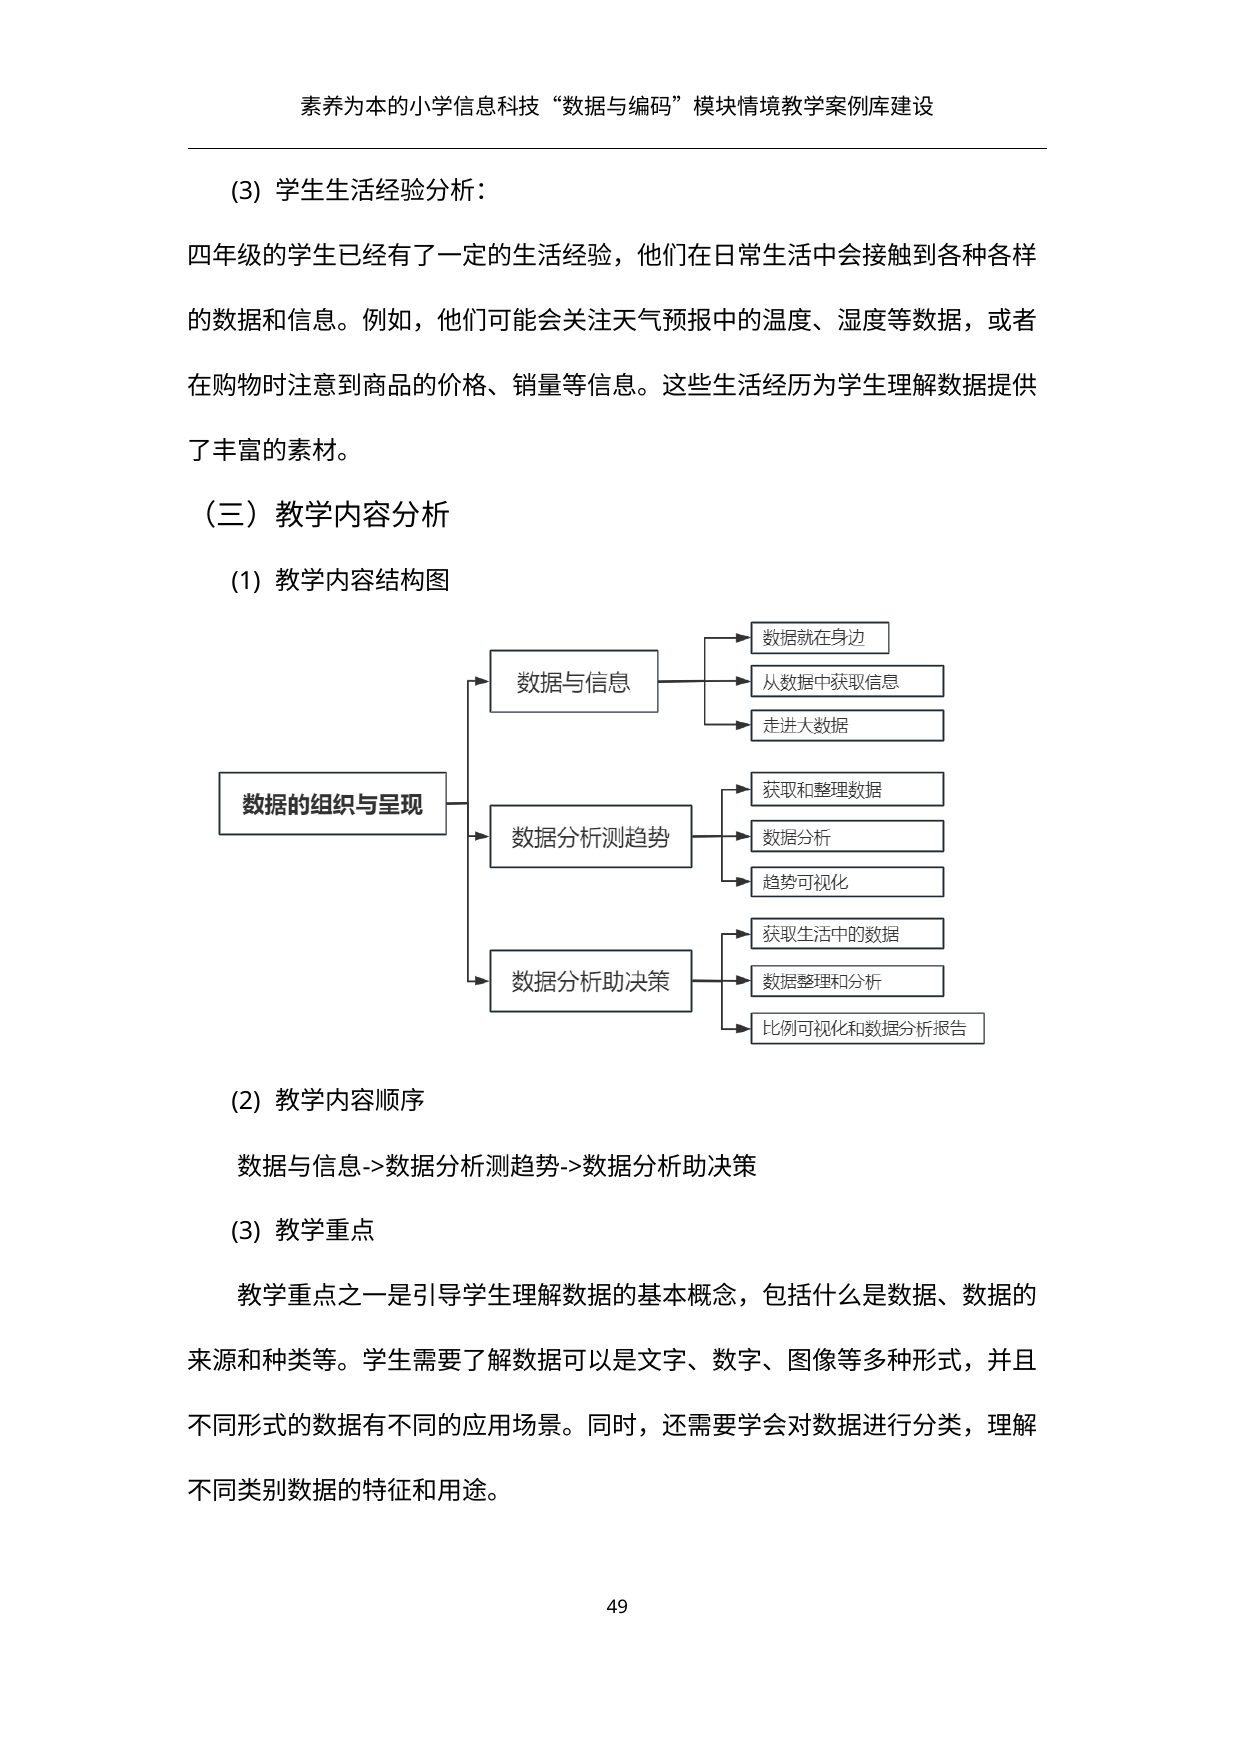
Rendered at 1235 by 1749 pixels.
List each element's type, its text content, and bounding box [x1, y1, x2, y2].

list 教学内容分析 [187, 482, 1047, 547]
list 教学内容顺序 [231, 1067, 1047, 1132]
list 教学重点 [231, 1197, 1047, 1262]
text 教学重点之一是引导学生理解数据的基本概念，包括什么是数据、数据的来源和种类等。学生需要了解数据可以是文字、数字、图像等多种形式，并且不同形式的数据有不同的应用场景。同时，还需要学会对数据进行分类，理解不同类别数据的特征和用途。 [187, 1262, 1047, 1522]
list 教学内容结构图 [231, 547, 1047, 612]
picture [187, 616, 1052, 1062]
list 数据与信息->数据分析测趋势->数据分析助决策 [187, 1132, 1047, 1197]
list 四年级的学生已经有了一定的生活经验，他们在日常生活中会接触到各种各样的数据和信息。例如，他们可能会关注天气预报中的温度、湿度等数据，或者在购物时注意到商品的价格、销量等信息。这些生活经历为学生理解数据提供了丰富的素材。 [187, 222, 1047, 482]
list 学生生活经验分析： [231, 157, 1047, 222]
